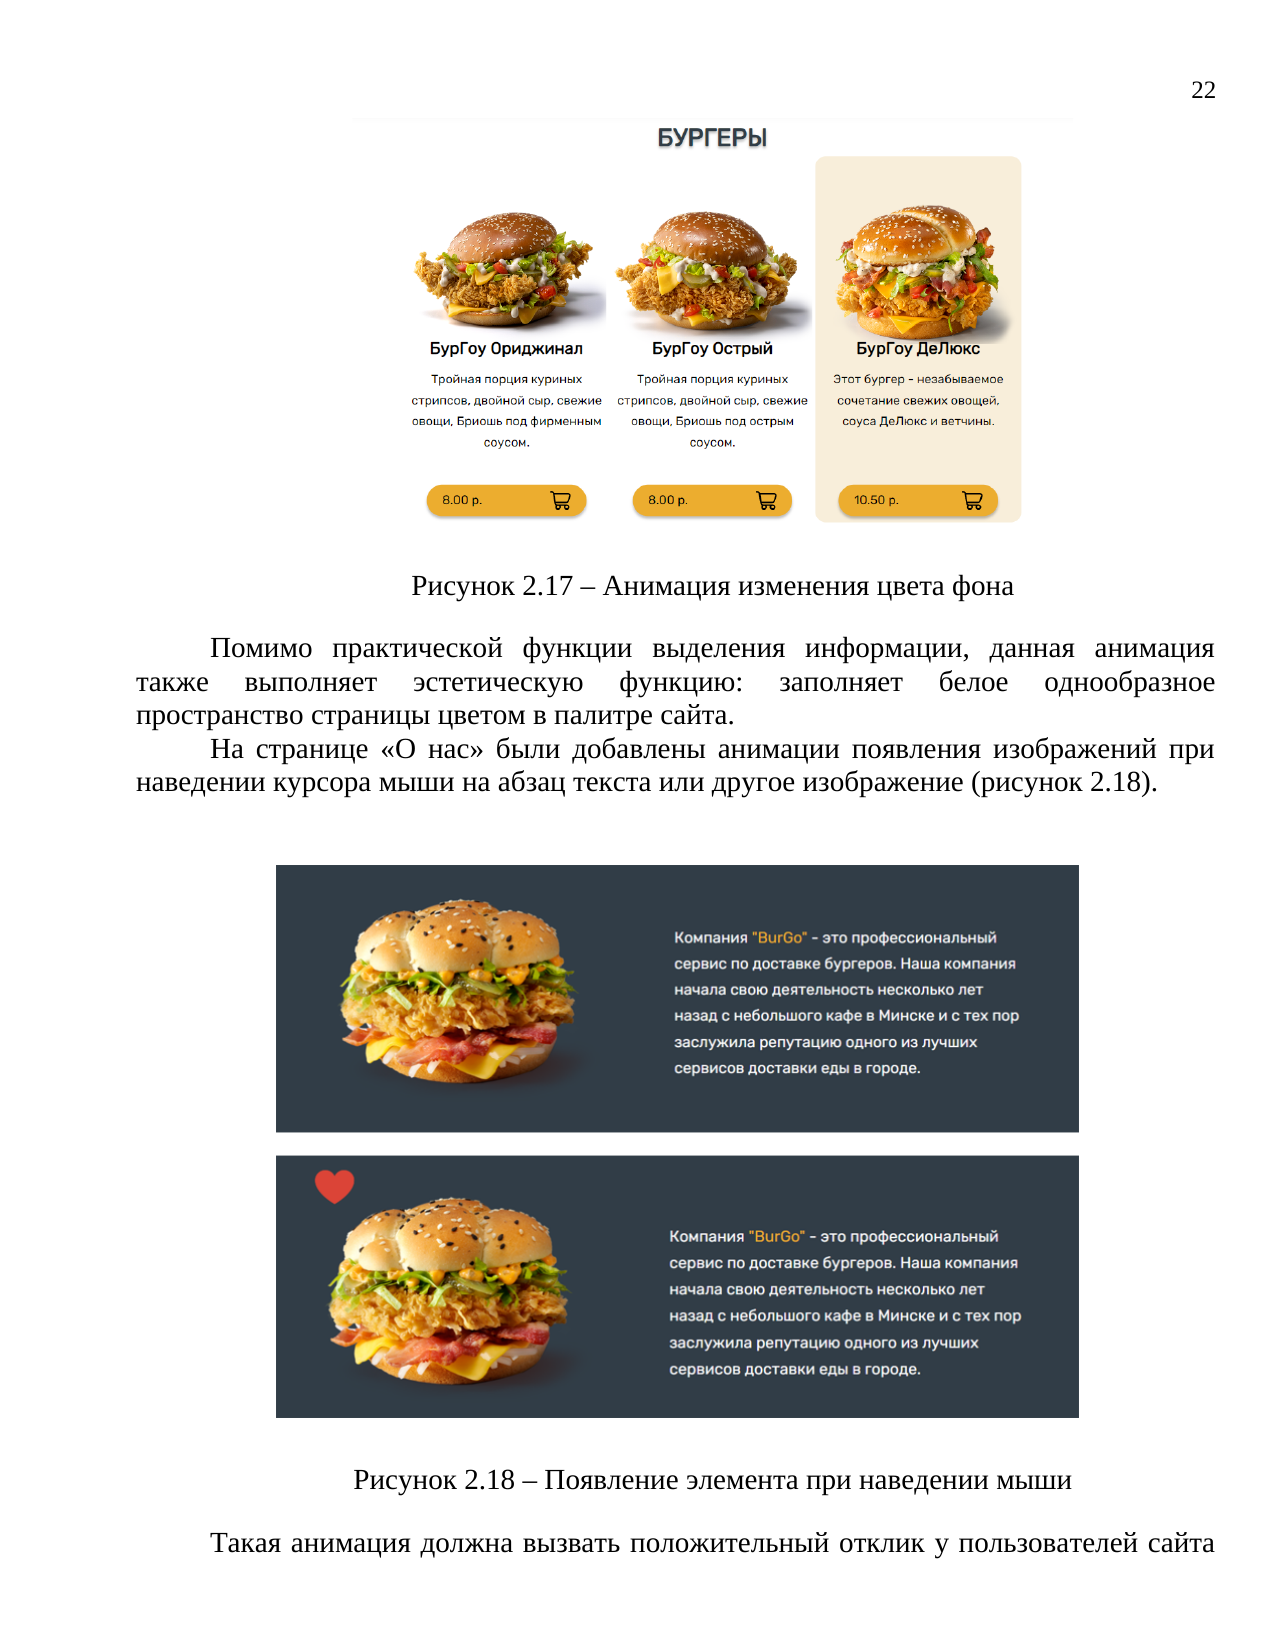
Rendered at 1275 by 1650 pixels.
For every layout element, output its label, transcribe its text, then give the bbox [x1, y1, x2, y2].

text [136, 1525, 1216, 1558]
picture [352, 118, 1074, 556]
text Рисунок 2.17 – Анимация изменения цвета фона [136, 568, 1216, 601]
picture [272, 861, 1083, 1421]
text Помимо практической функции выделения информации, данная анимация также выполняет эстетическую функцию: заполняет белое однообразное пространство страницы цветом в палитре сайта. [136, 630, 1216, 731]
text На странице «О нас» были добавлены анимации появления изображений при наведении курсора мыши на абзац текста или другое изображение (рисунок 2.18). [136, 731, 1216, 798]
